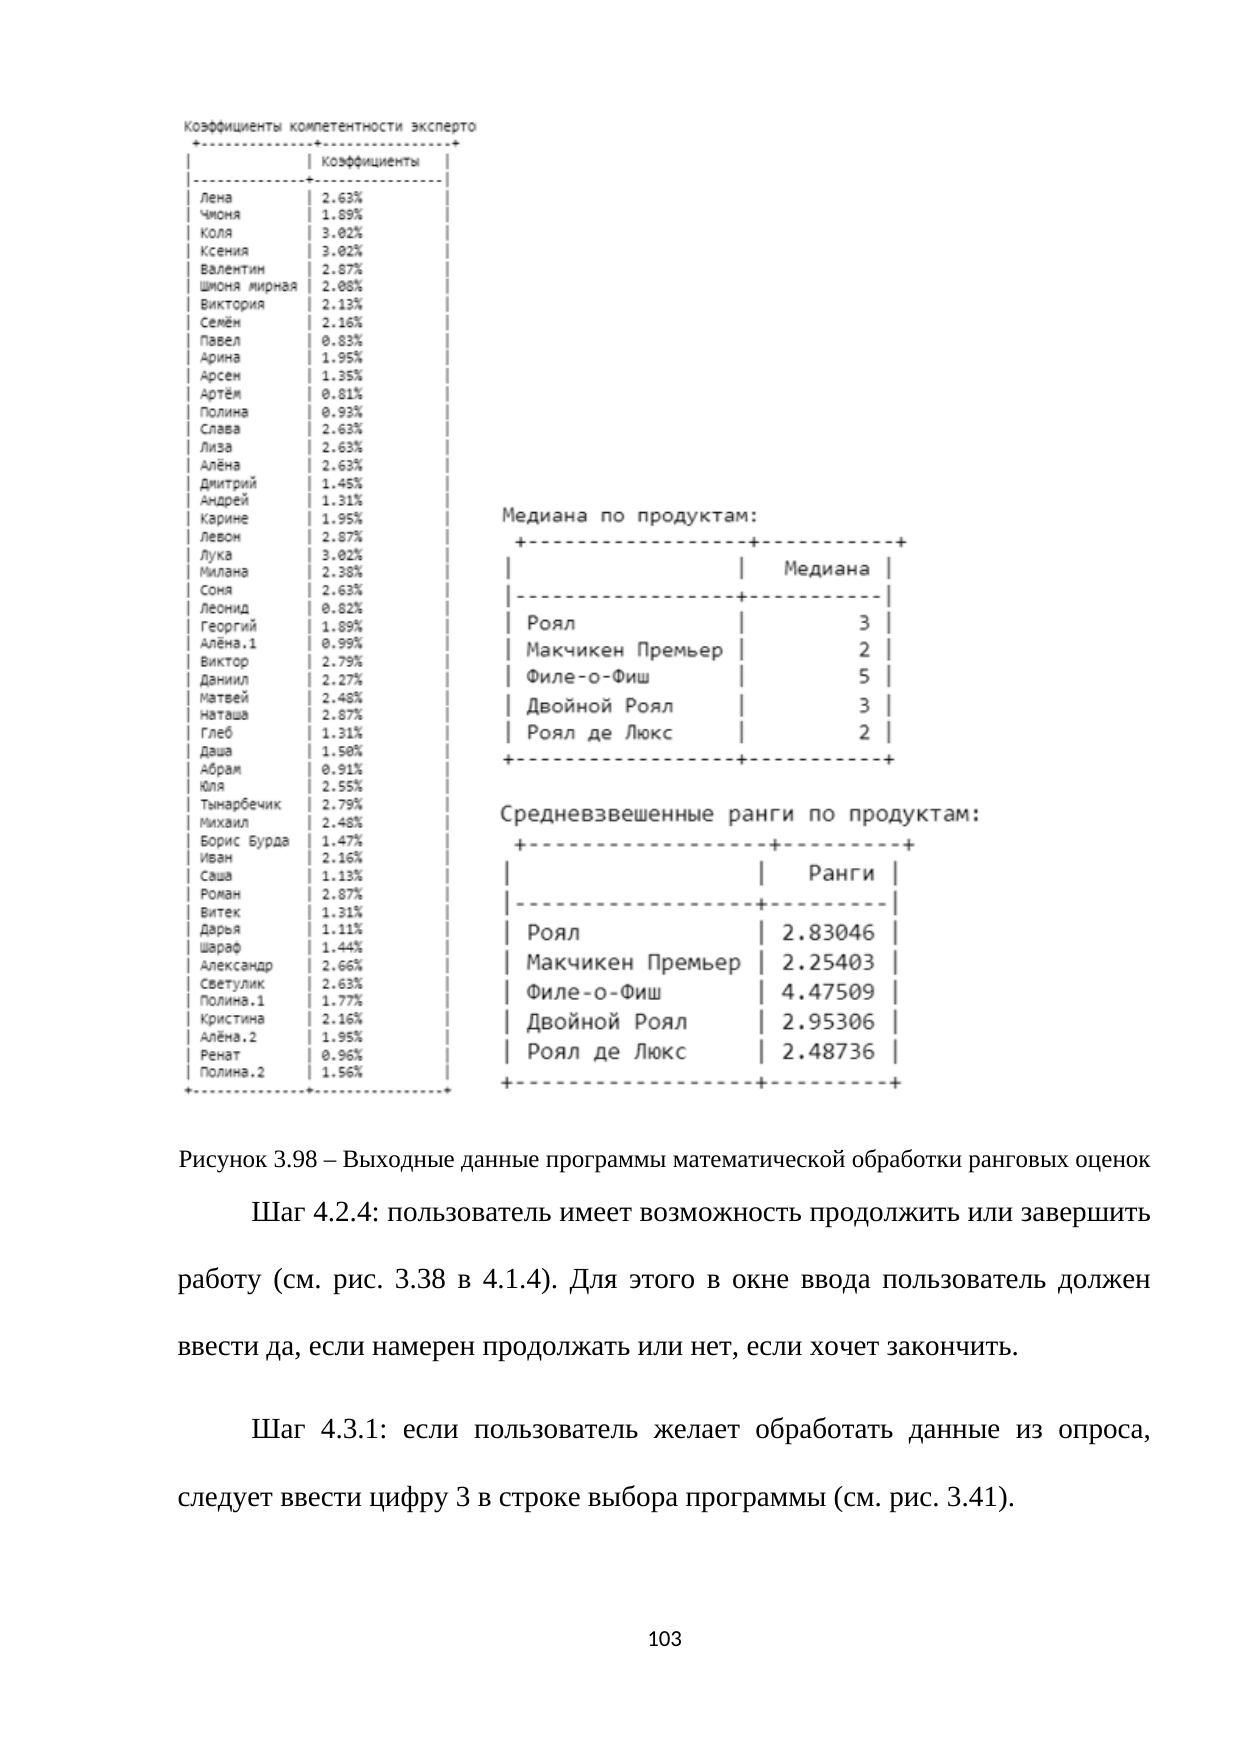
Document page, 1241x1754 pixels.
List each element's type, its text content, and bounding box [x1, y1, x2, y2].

text Шаг 4.2.4: пользователь имеет возможность продолжить или завершить работу (см. рис. 3.38 в 4.1.4). Для этого в окне ввода пользователь должен ввести да, если намерен продолжать или нет, если хочет закончить. [177, 1194, 1152, 1361]
text Шаг 4.3.1: если пользователь желает обработать данные из опроса, следует ввести цифру 3 в строке выбора программы (см. рис. 3.41). [177, 1412, 1152, 1512]
picture [177, 118, 990, 1100]
